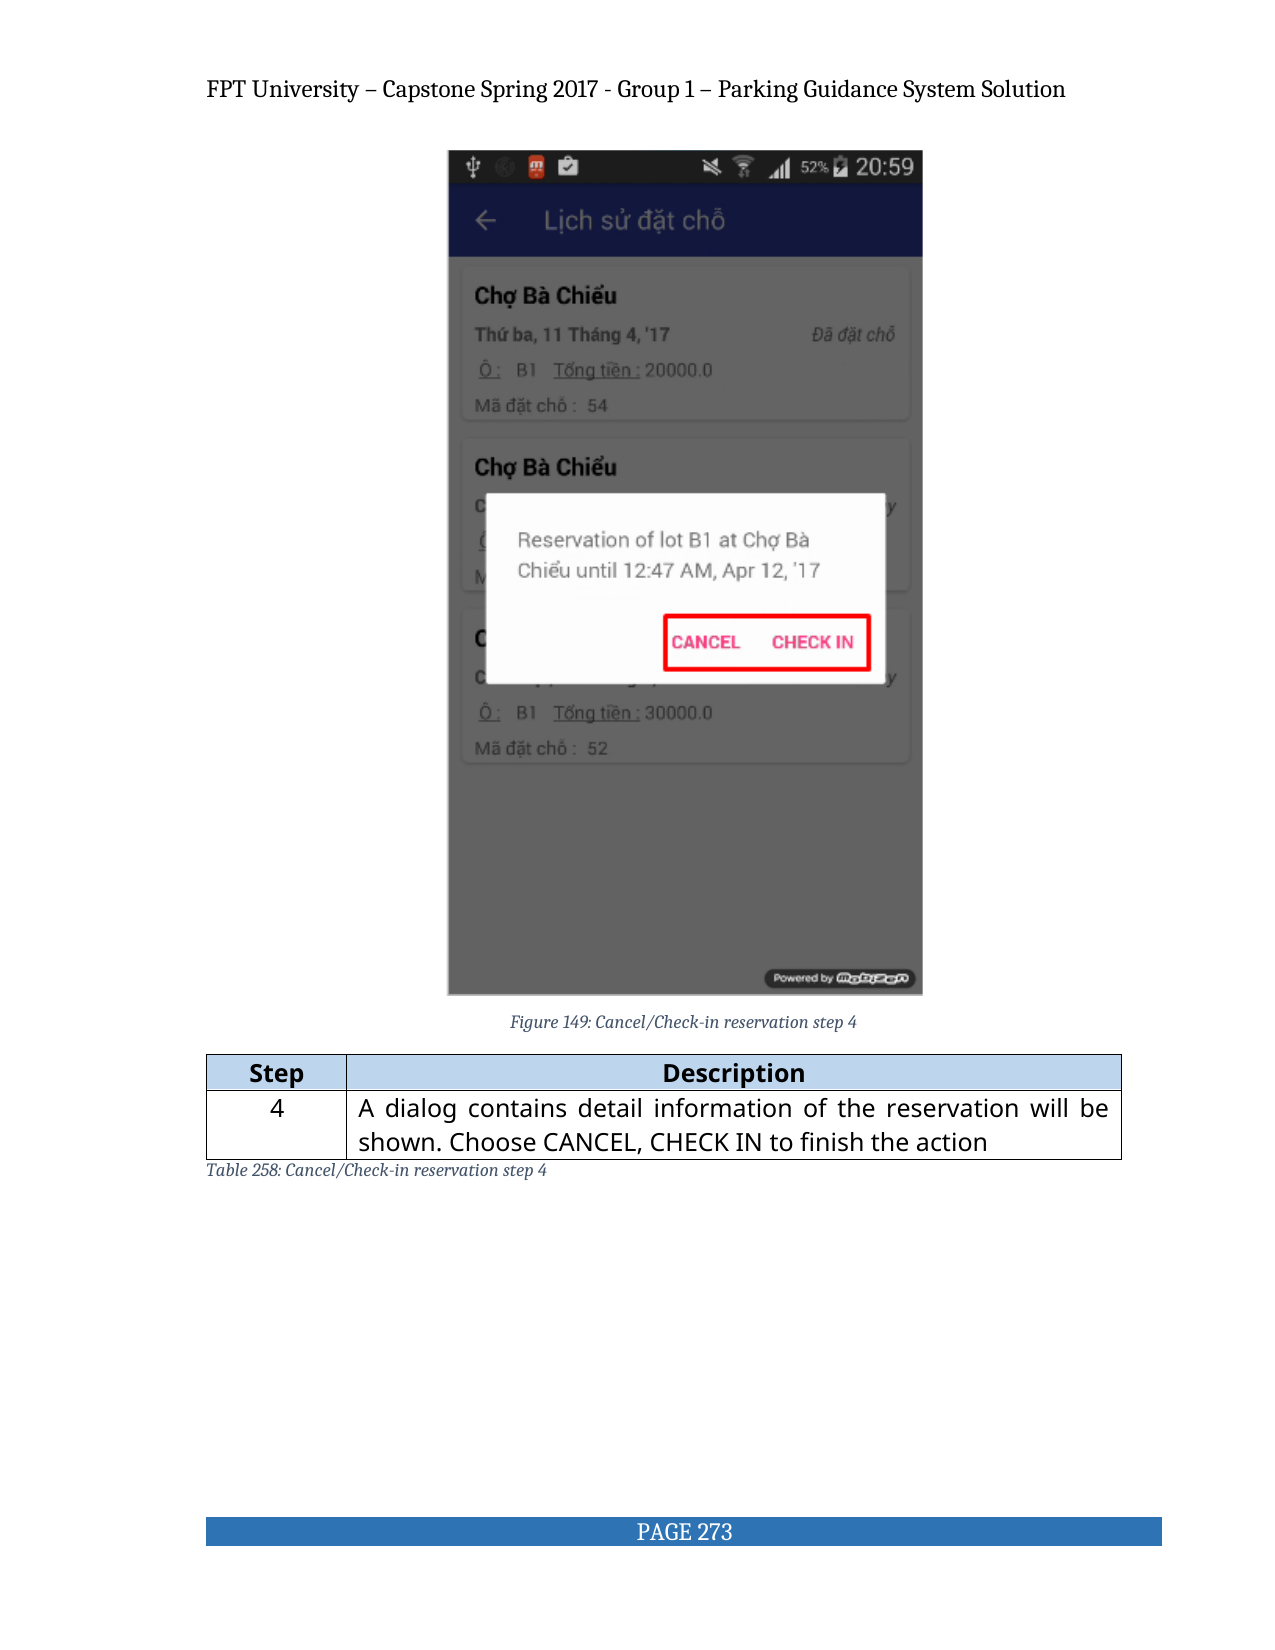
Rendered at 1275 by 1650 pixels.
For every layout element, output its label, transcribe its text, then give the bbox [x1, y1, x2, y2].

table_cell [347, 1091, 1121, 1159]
text Table 258: Cancel/Check-in reservation step 4 [206, 1160, 1162, 1181]
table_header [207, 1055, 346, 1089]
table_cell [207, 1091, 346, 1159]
text Figure 149: Cancel/Check-in reservation step 4 [206, 1012, 1162, 1033]
picture [446, 150, 923, 996]
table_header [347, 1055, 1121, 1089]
